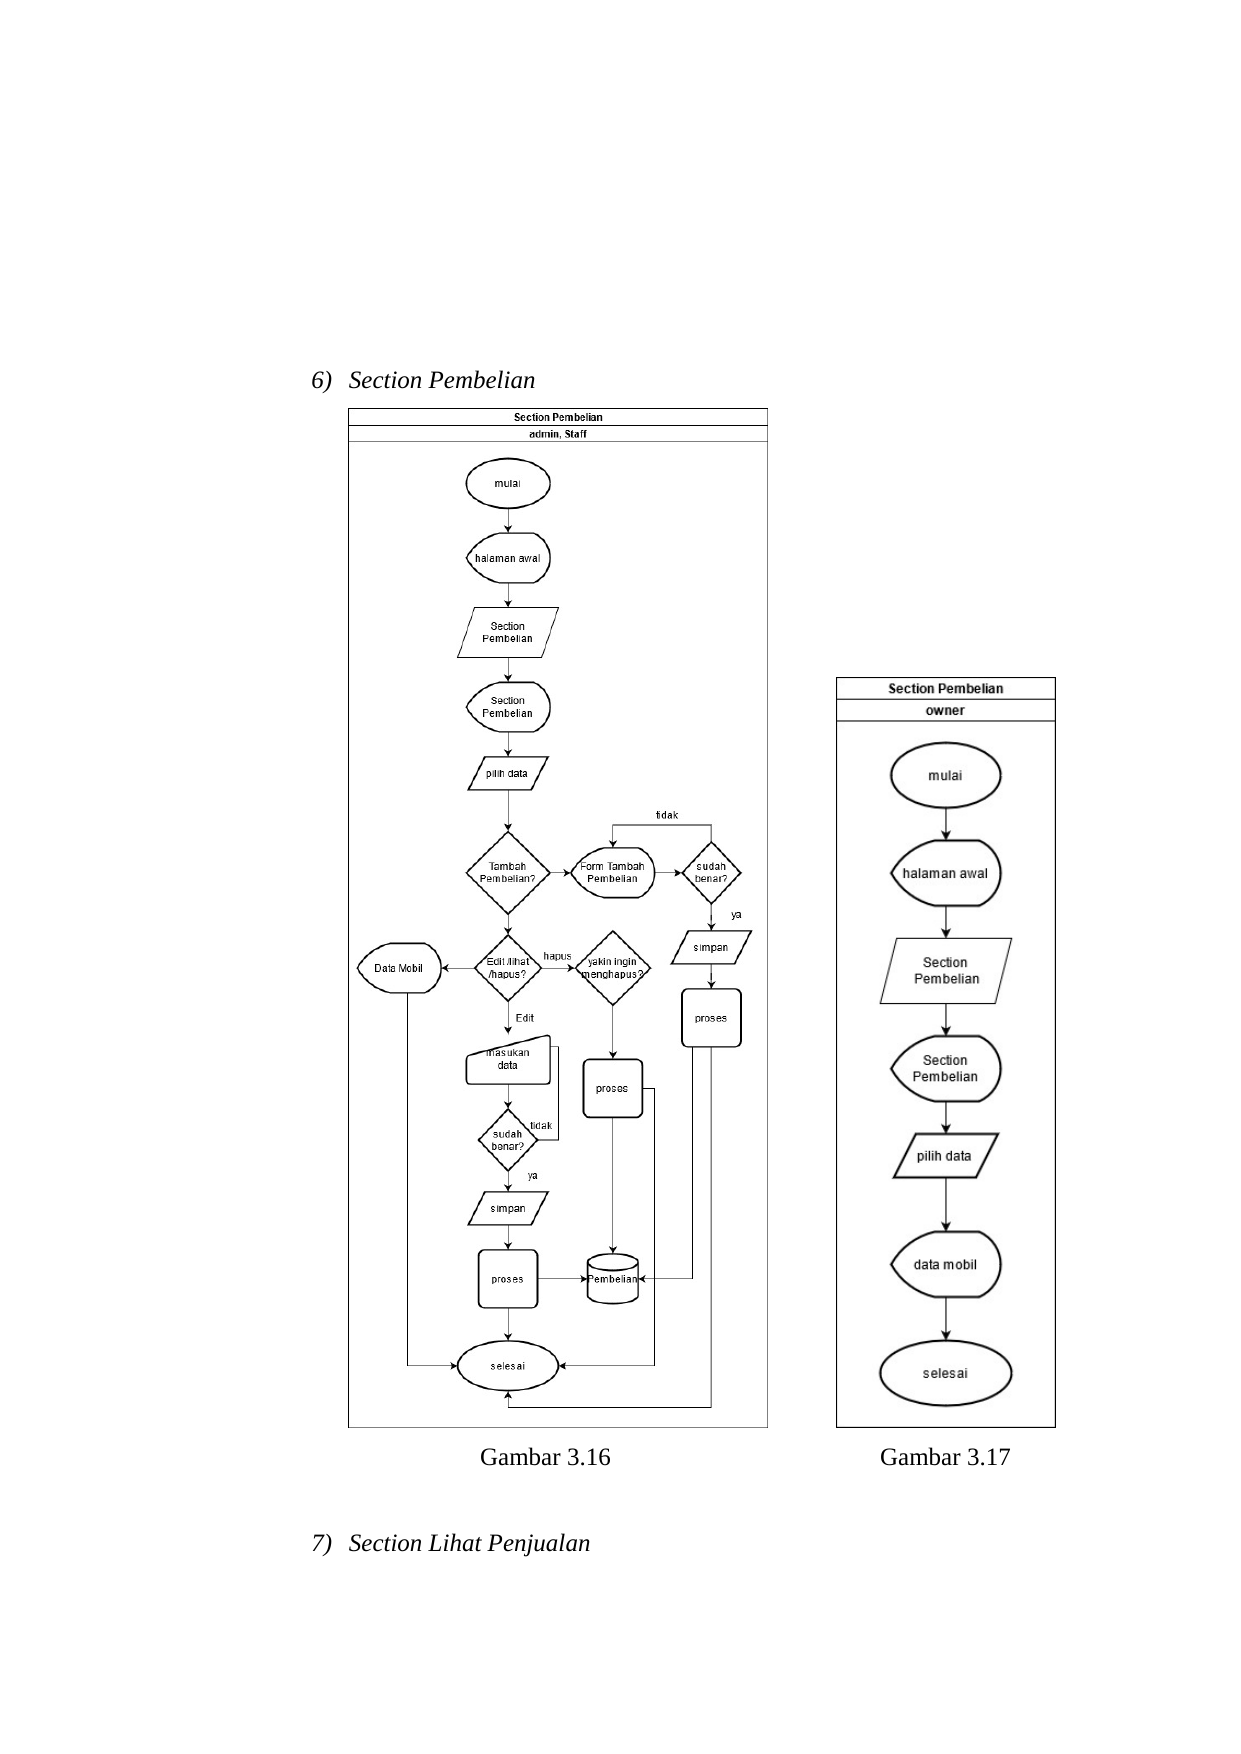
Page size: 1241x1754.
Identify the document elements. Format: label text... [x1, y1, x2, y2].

list Section Lihat Penjualan [311, 1528, 1063, 1557]
text Gambar 3.16 Gambar 3.17 [311, 1442, 1063, 1471]
picture [348, 408, 768, 1428]
list Section Pembelian [311, 366, 1063, 394]
picture [836, 677, 1056, 1428]
